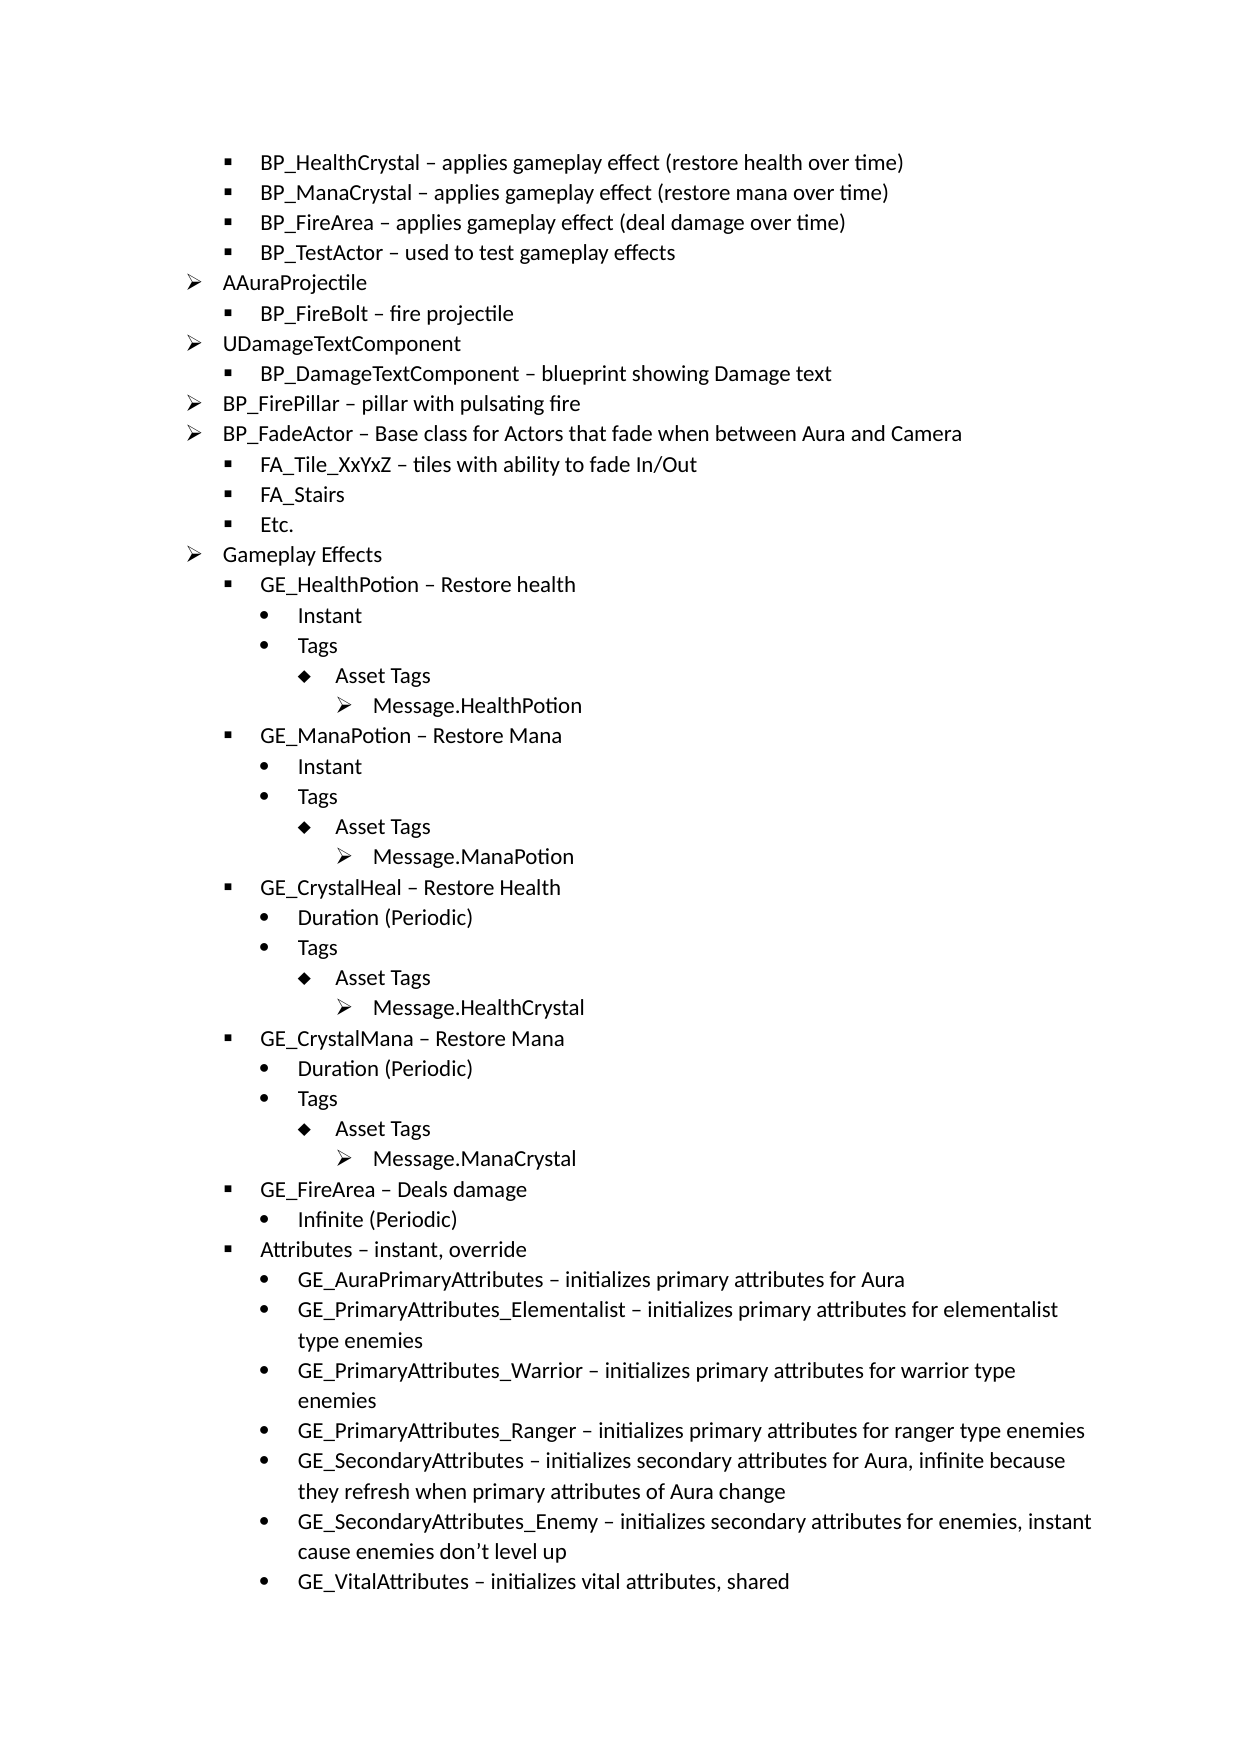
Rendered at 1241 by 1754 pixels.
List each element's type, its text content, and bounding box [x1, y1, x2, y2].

list Instant [260, 601, 1093, 629]
list BP_TestActor – used to test gameplay effects [223, 238, 1093, 266]
list BP_FireBolt – fire projectile [223, 299, 1093, 327]
list GE_HealthPotion – Restore health [223, 571, 1093, 598]
list UDamageTextComponent [185, 329, 1093, 357]
list FA_Tile_XxYxZ – tiles with ability to fade In/Out [223, 450, 1093, 478]
list Duration (Periodic) [260, 1054, 1093, 1082]
list Message.HealthPotion [335, 691, 1093, 719]
list GE_PrimaryAttributes_Warrior – initializes primary attributes for warrior type enemies [260, 1356, 1093, 1414]
list AAuraProjectile [185, 268, 1093, 296]
list Asset Tags [298, 812, 1093, 840]
list BP_ManaCrystal – applies gameplay effect (restore mana over time) [223, 178, 1093, 206]
list GE_SecondaryAttributes_Enemy – initializes secondary attributes for enemies, instant cause enemies don’t level up [260, 1507, 1093, 1565]
list FA_Stairs [223, 480, 1093, 508]
list GE_SecondaryAttributes – initializes secondary attributes for Aura, infinite because they refresh when primary attributes of Aura change [260, 1447, 1093, 1505]
list GE_PrimaryAttributes_Ranger – initializes primary attributes for ranger type enemies [260, 1416, 1093, 1444]
list Tags [260, 631, 1093, 659]
list GE_FireArea – Deals damage [223, 1175, 1093, 1203]
list Asset Tags [298, 963, 1093, 991]
list Gameplay Effects [185, 540, 1093, 568]
list BP_FireArea – applies gameplay effect (deal damage over time) [223, 208, 1093, 236]
list Message.ManaPotion [335, 842, 1093, 870]
list GE_CrystalMana – Restore Mana [223, 1024, 1093, 1052]
list Infinite (Periodic) [260, 1205, 1093, 1233]
list Message.HealthCrystal [335, 993, 1093, 1021]
list BP_FadeActor – Base class for Actors that fade when between Aura and Camera [185, 419, 1093, 447]
list GE_ManaPotion – Restore Mana [223, 722, 1093, 749]
list Tags [260, 933, 1093, 961]
list GE_PrimaryAttributes_Elementalist – initializes primary attributes for elementalist type enemies [260, 1296, 1093, 1354]
list Tags [260, 782, 1093, 810]
list BP_FirePillar – pillar with pulsating fire [185, 389, 1093, 417]
list Instant [260, 752, 1093, 780]
list BP_DamageTextComponent – blueprint showing Damage text [223, 359, 1093, 387]
list GE_CrystalHeal – Restore Health [223, 873, 1093, 901]
list Tags [260, 1084, 1093, 1112]
list Asset Tags [298, 1114, 1093, 1142]
list Asset Tags [298, 661, 1093, 689]
list Message.ManaCrystal [335, 1144, 1093, 1172]
list Etc. [223, 510, 1093, 538]
list GE_VitalAttributes – initializes vital attributes, shared [260, 1567, 1093, 1595]
list BP_HealthCrystal – applies gameplay effect (restore health over time) [223, 148, 1093, 176]
list Attributes – instant, override [223, 1235, 1093, 1263]
list Duration (Periodic) [260, 903, 1093, 931]
list GE_AuraPrimaryAttributes – initializes primary attributes for Aura [260, 1265, 1093, 1293]
